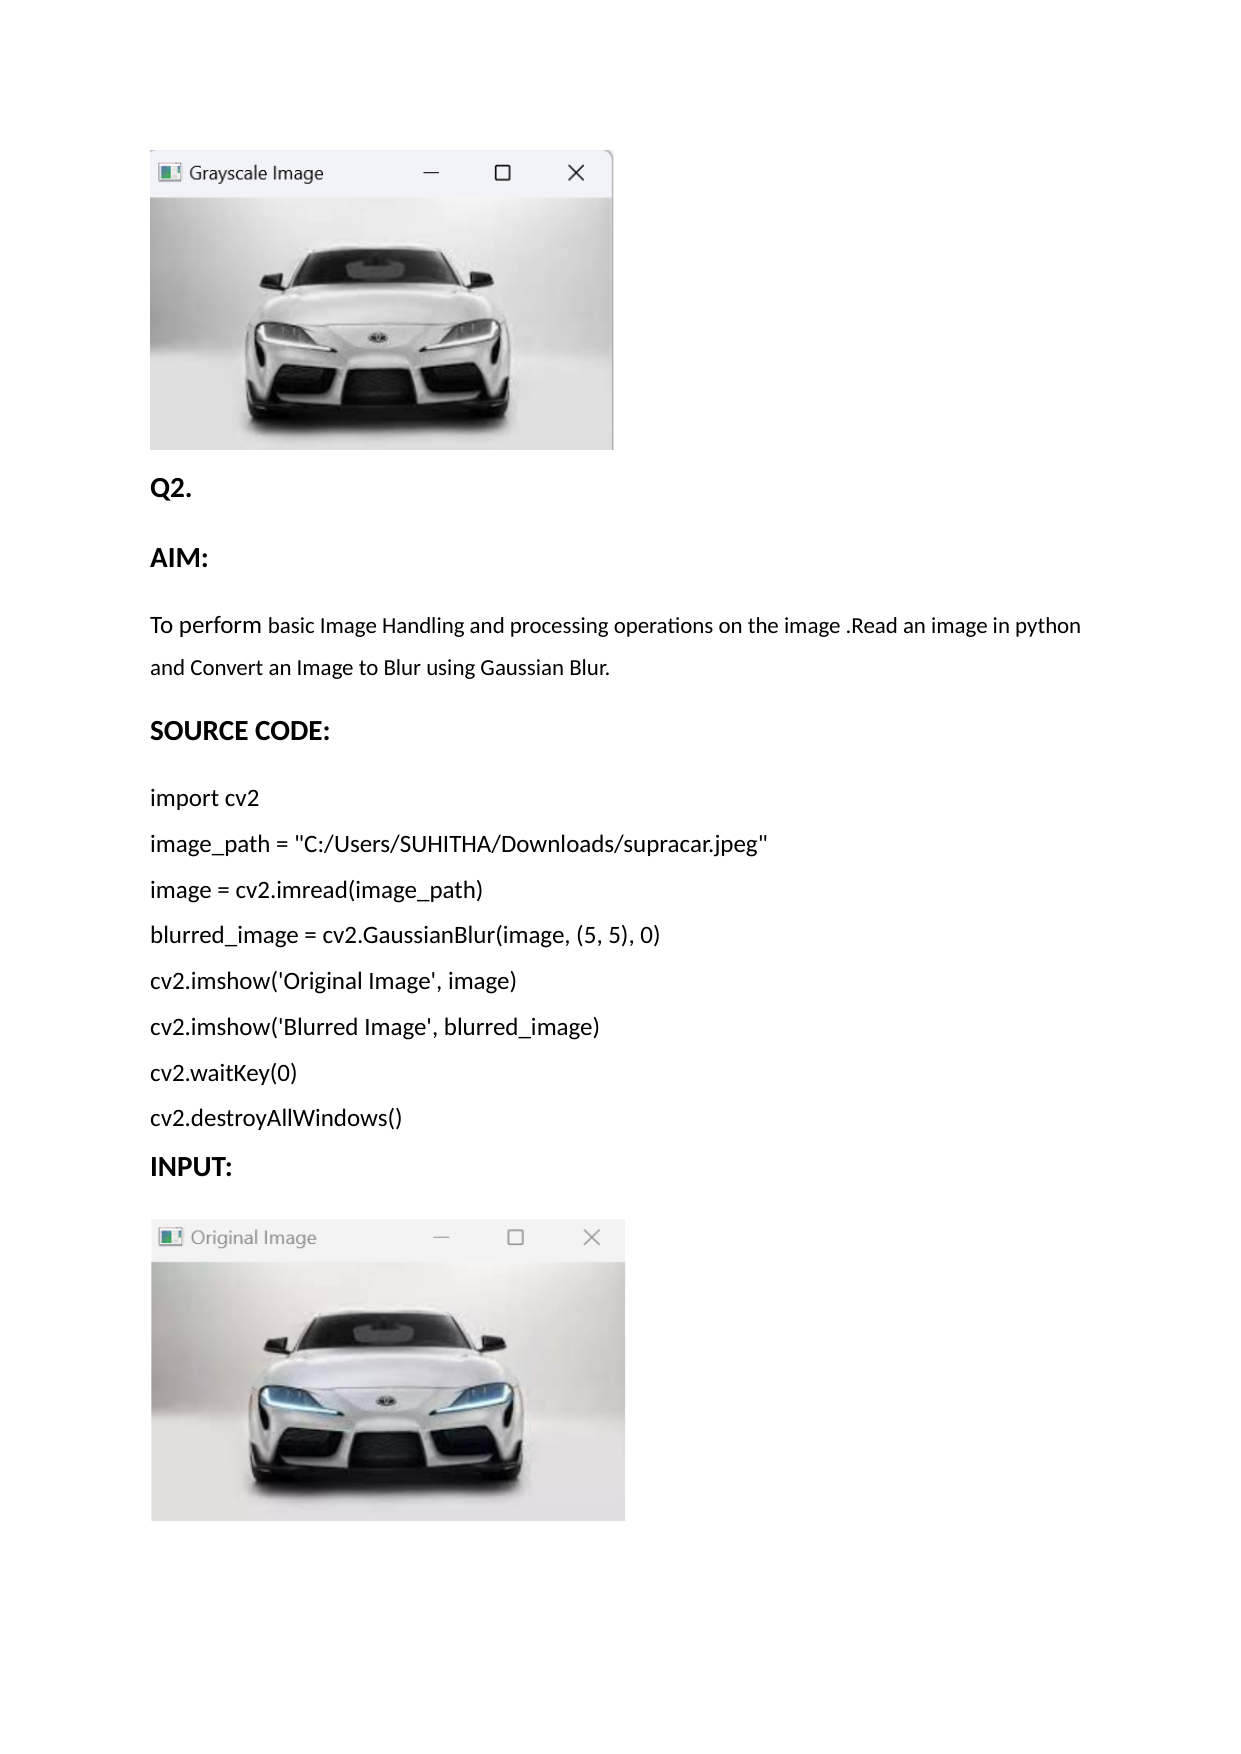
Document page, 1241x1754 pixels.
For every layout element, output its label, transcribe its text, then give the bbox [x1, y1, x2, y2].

text To perform basic Image Handling and processing operations on the image .Read an image in python and Convert an Image to Blur using Gaussian Blur. [150, 609, 1090, 682]
text cv2.imshow('Blurred Image', blurred_image) [150, 1011, 1090, 1041]
text AIM: [150, 539, 1090, 574]
picture [150, 1219, 625, 1519]
text cv2.imshow('Original Image', image) [150, 965, 1090, 996]
text cv2.waitKey(0) [150, 1057, 1090, 1087]
text image = cv2.imread(image_path) [150, 874, 1090, 904]
text INPUT: [150, 1148, 1090, 1184]
text Q2. [150, 469, 1090, 504]
text cv2.destroyAllWindows() [150, 1102, 1090, 1133]
picture [150, 150, 614, 450]
text image_path = "C:/Users/SUHITHA/Downloads/supracar.jpeg" [150, 828, 1090, 858]
text import cv2 [150, 782, 1090, 813]
text blurred_image = cv2.GaussianBlur(image, (5, 5), 0) [150, 919, 1090, 950]
text SOURCE CODE: [150, 712, 1090, 748]
